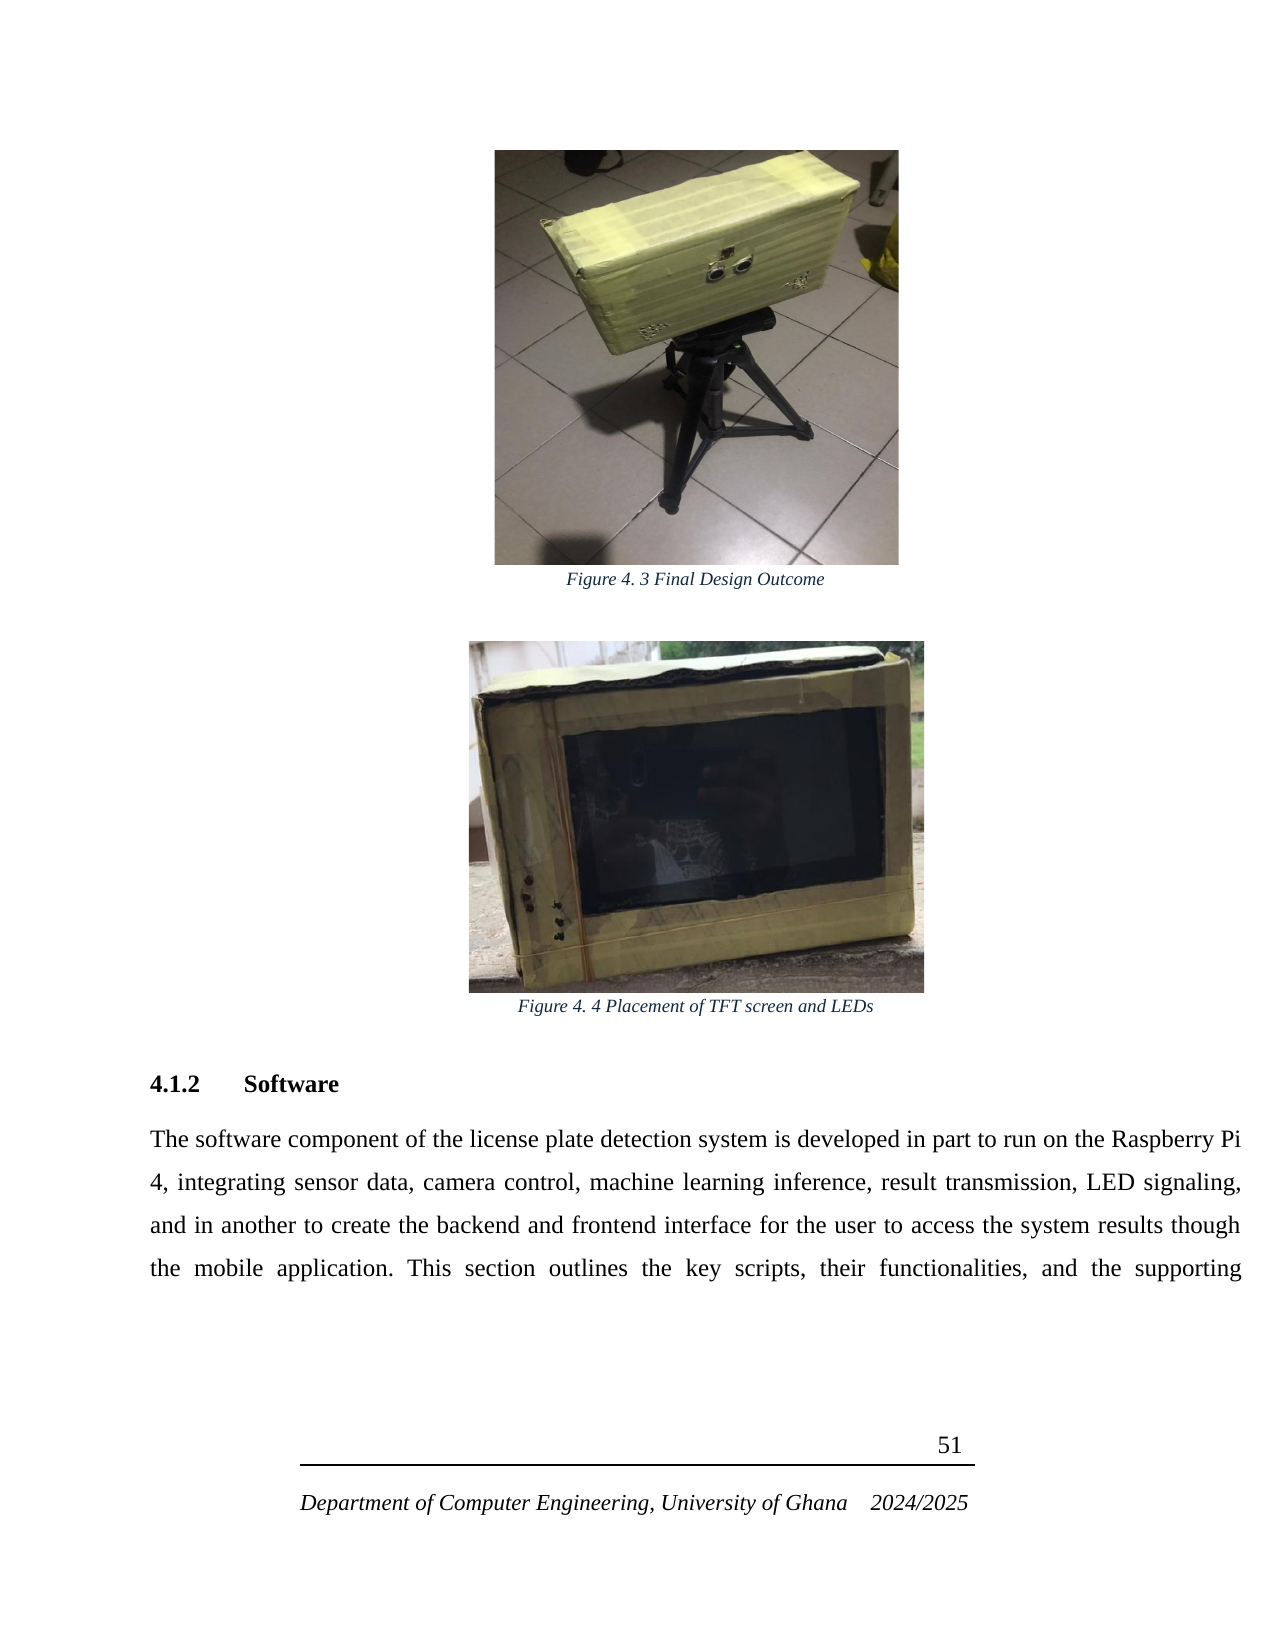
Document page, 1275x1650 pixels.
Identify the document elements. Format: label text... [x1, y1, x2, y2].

subtitle 4.1.2 Software [150, 1069, 1242, 1098]
text Figure 4. 4 Placement of TFT screen and LEDs [150, 995, 1243, 1017]
picture [494, 150, 899, 565]
picture [468, 641, 925, 993]
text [150, 1124, 1243, 1282]
text Figure 4. 3 Final Design Outcome [150, 568, 1243, 589]
